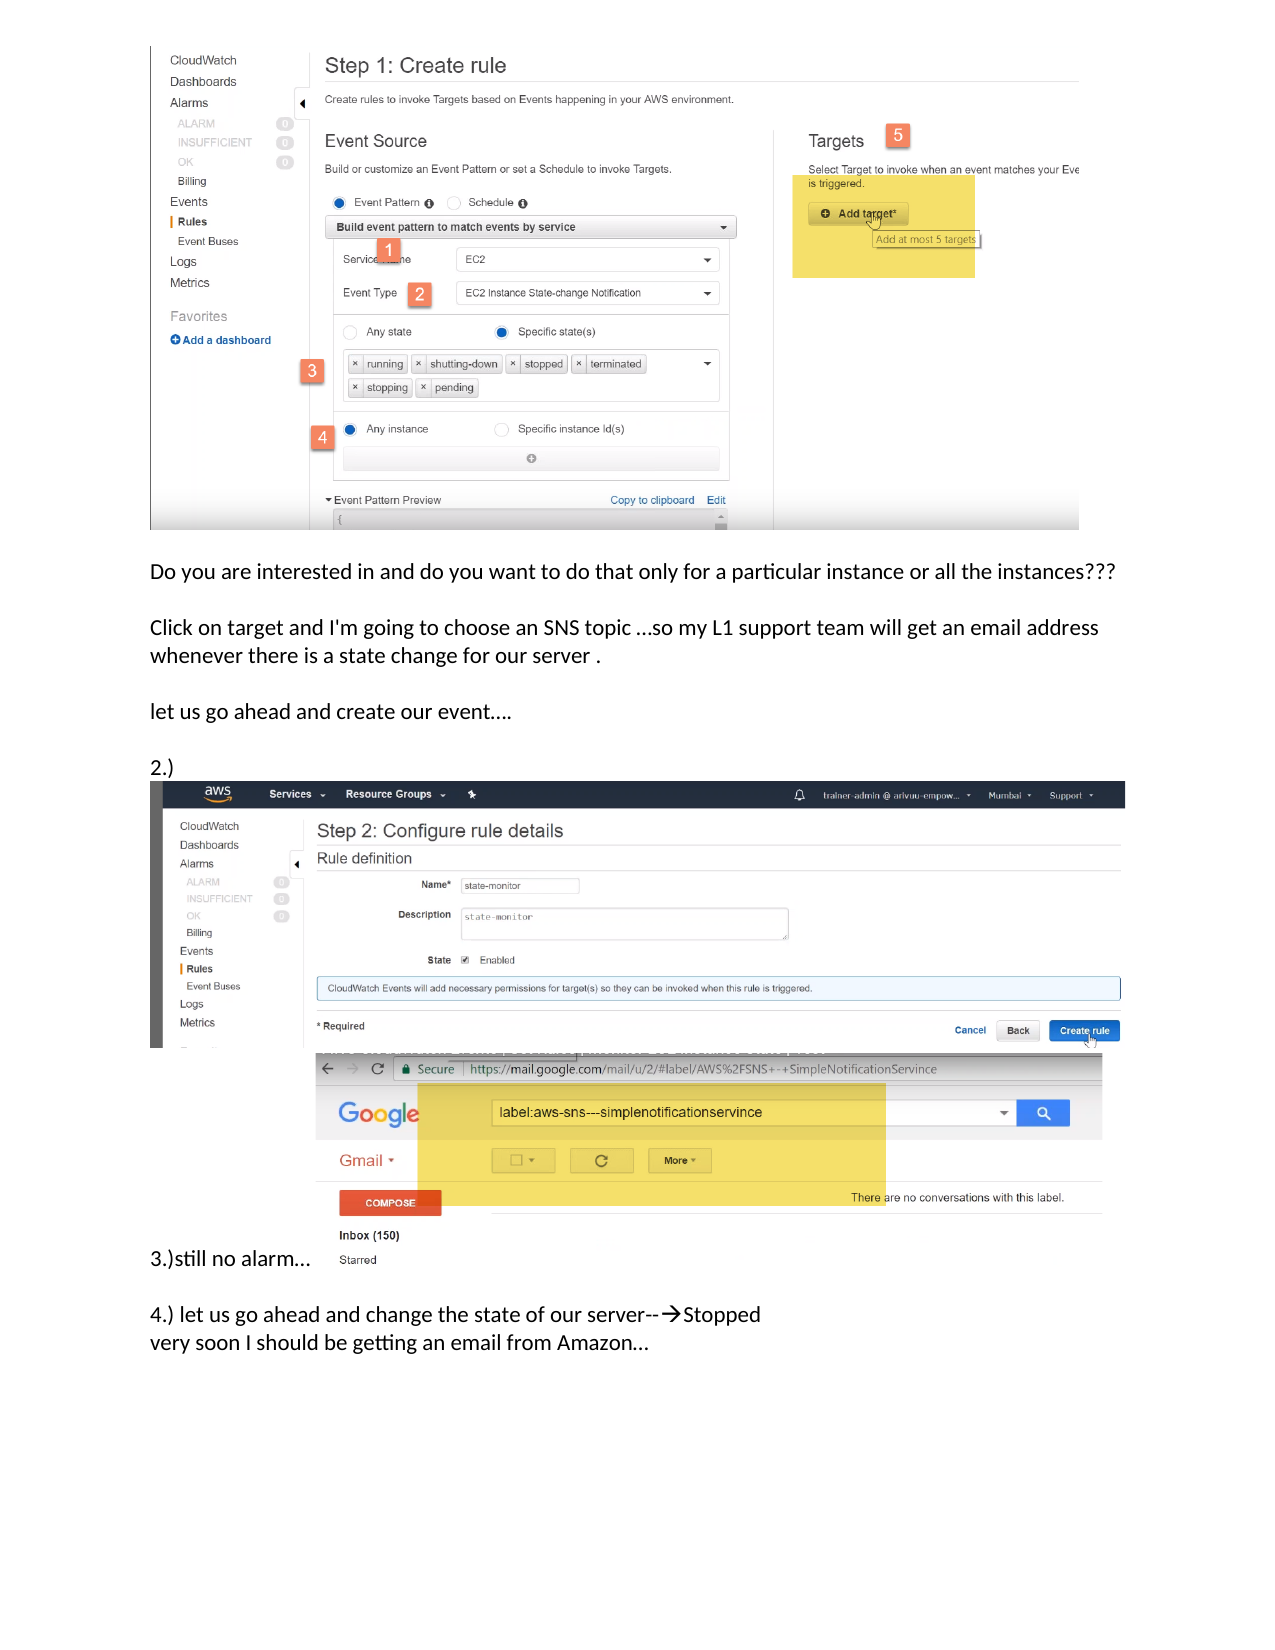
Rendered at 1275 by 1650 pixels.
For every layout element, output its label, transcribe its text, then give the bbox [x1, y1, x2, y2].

text very soon I should be getting an email from Amazon… [150, 1328, 1125, 1384]
text 4.) let us go ahead and change the state of our server--Stopped [150, 1300, 1125, 1328]
text let us go ahead and create our event…. [150, 697, 1125, 725]
text Do you are interested in and do you want to do that only for a particular instance or all the instances??? [150, 557, 1125, 585]
text Click on target and I'm going to choose an SNS topic …so my L1 support team will get an email address whenever there is a state change for our server . [150, 613, 1125, 669]
picture [315, 1053, 1103, 1267]
text 2.) [150, 753, 1125, 781]
picture [150, 46, 1079, 530]
picture [150, 781, 1125, 1048]
